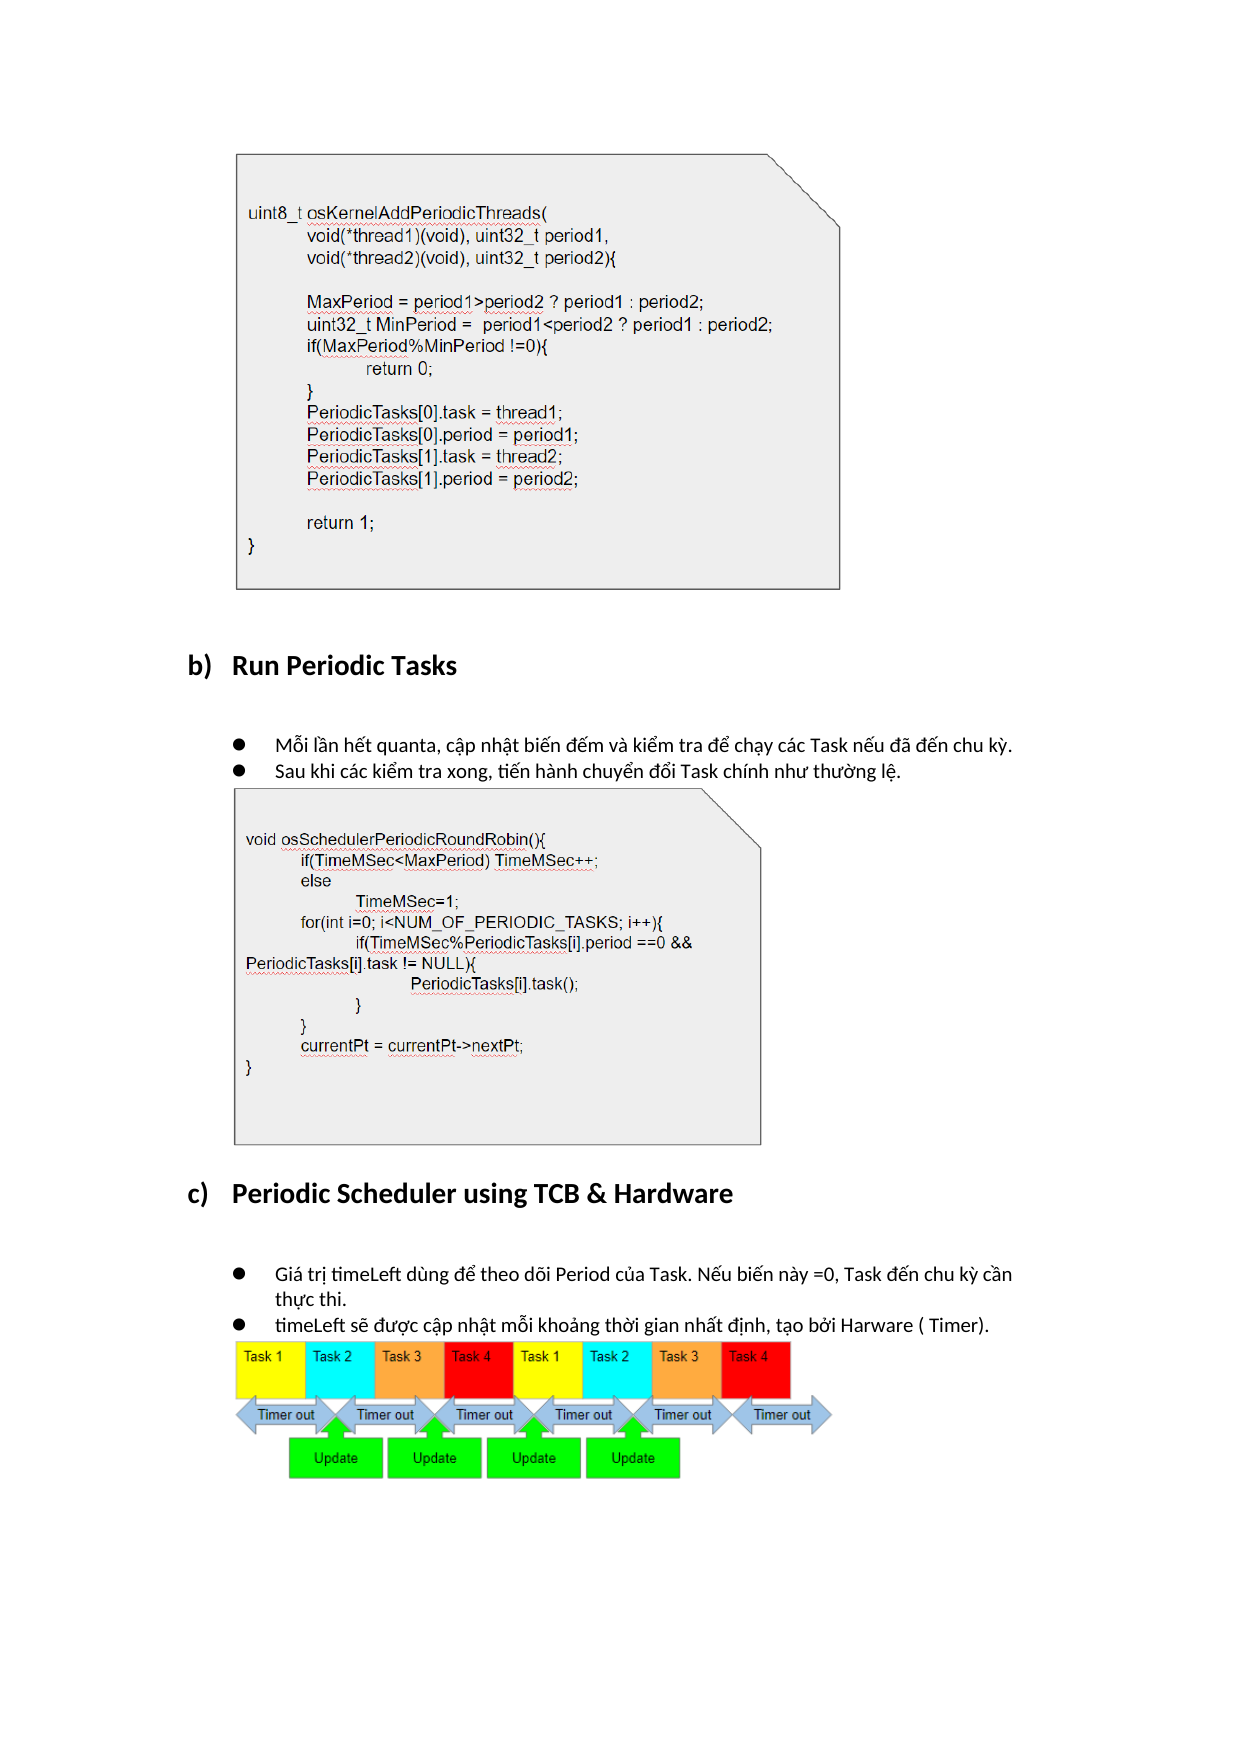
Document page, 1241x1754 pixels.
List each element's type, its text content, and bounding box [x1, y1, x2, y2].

picture [231, 783, 764, 1147]
list Mỗi lần hết quanta, cập nhật biến đếm và kiểm tra để chạy các Task nếu đã đến chu kỳ. [231, 732, 1053, 758]
list Sau khi các kiểm tra xong, tiến hành chuyển đổi Task chính như thường lệ. [231, 758, 1053, 783]
list timeLeft sẽ được cập nhật mỗi khoảng thời gian nhất định, tạo bởi Harware ( Timer). [231, 1312, 1053, 1337]
picture [231, 1337, 840, 1482]
subtitle Run Periodic Tasks [187, 647, 1053, 682]
subtitle Periodic Scheduler using TCB & Hardware [187, 1175, 1053, 1211]
picture [231, 150, 844, 593]
list Giá trị timeLeft dùng để theo dõi Period của Task. Nếu biến này =0, Task đến chu kỳ cần thực thi. [231, 1261, 1053, 1312]
